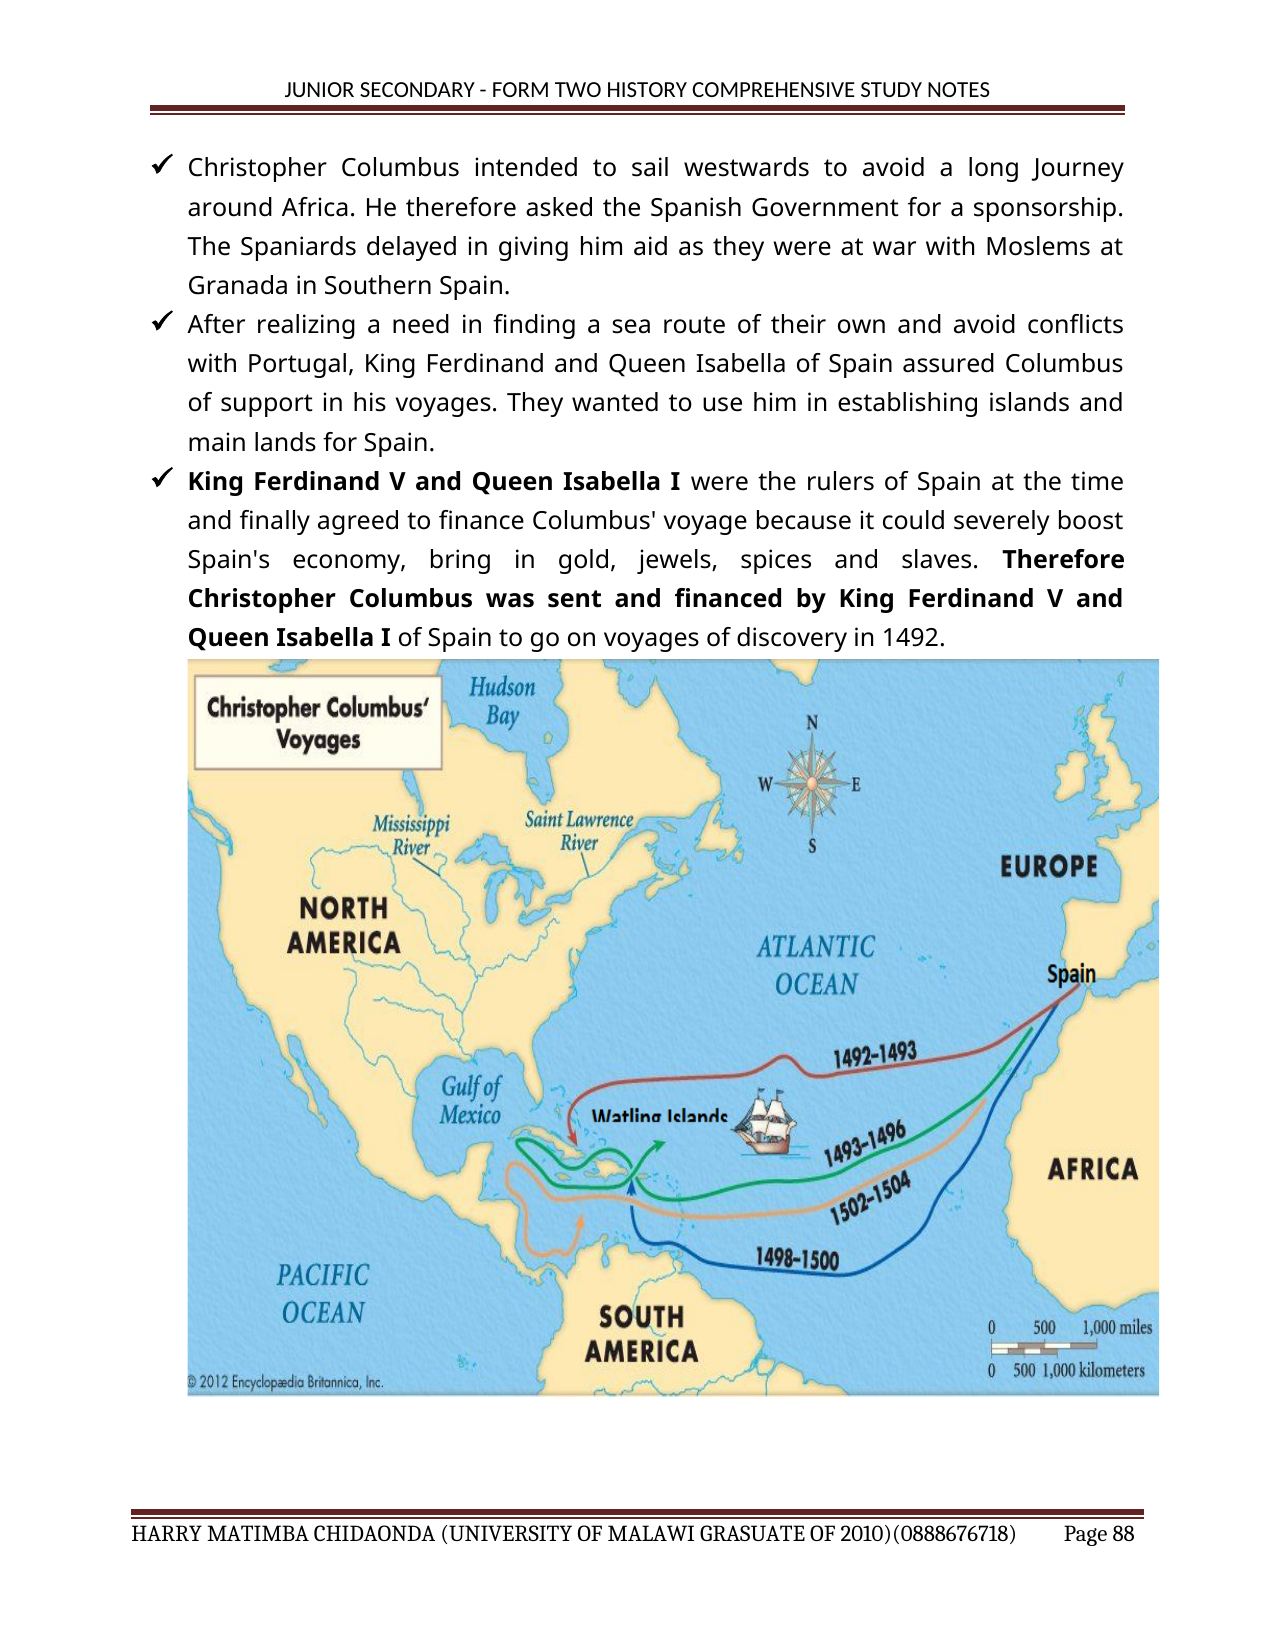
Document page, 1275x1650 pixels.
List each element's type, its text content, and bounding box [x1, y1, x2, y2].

list After realizing a need in finding a sea route of their own and avoid conflicts with Portugal, King Ferdinand and Queen Isabella of Spain assured Columbus of support in his voyages. They wanted to use him in establishing islands and main lands for Spain. [150, 307, 1125, 458]
picture [187, 659, 1160, 1397]
list Christopher Columbus intended to sail westwards to avoid a long Journey around Africa. He therefore asked the Spanish Government for a sponsorship. The Spaniards delayed in giving him aid as they were at war with Moslems at Granada in Southern Spain. [150, 150, 1125, 302]
list King Ferdinand V and Queen Isabella I were the rulers of Spain at the time and finally agreed to finance Columbus' voyage because it could severely boost Spain's economy, bring in gold, jewels, spices and slaves. Therefore Christopher Columbus was sent and financed by King Ferdinand V and Queen Isabella I of Spain to go on voyages of discovery in 1492. [150, 463, 1125, 654]
